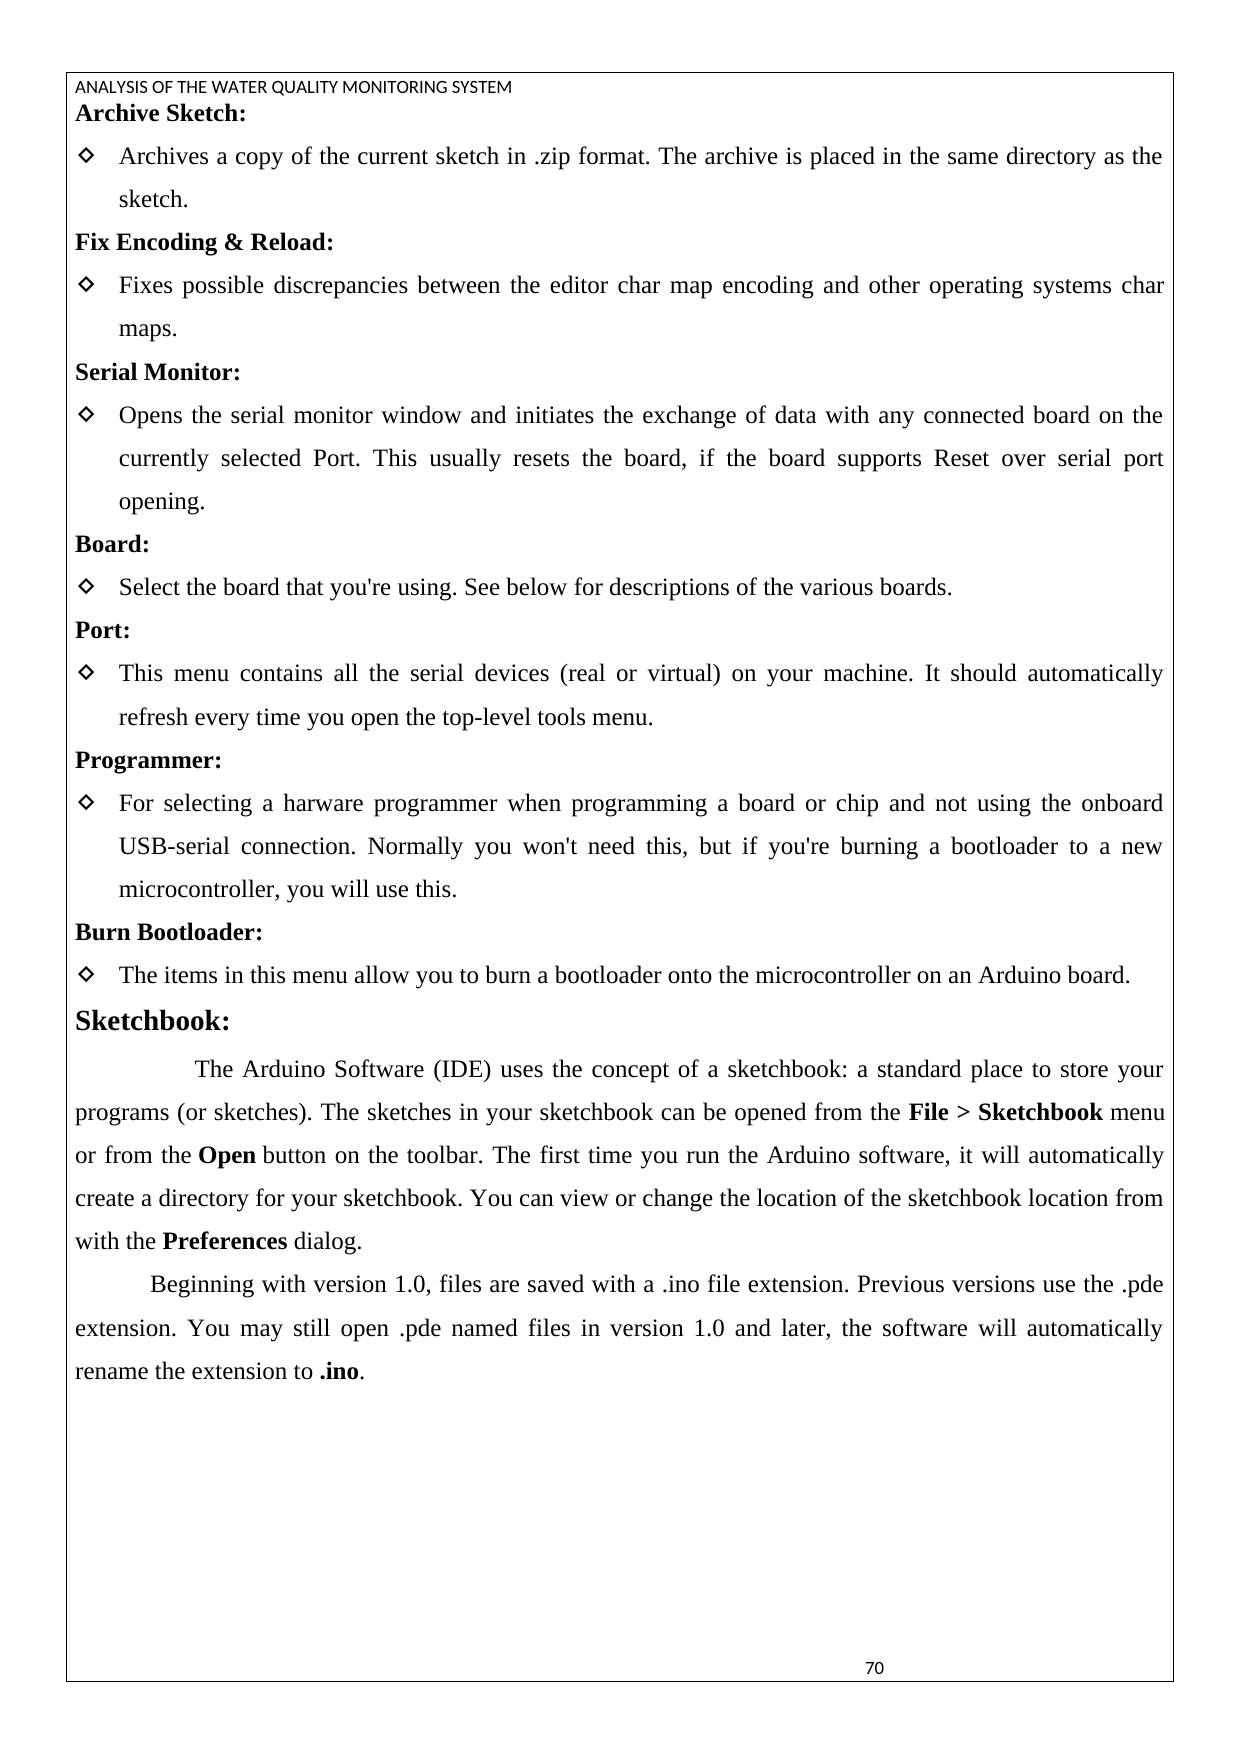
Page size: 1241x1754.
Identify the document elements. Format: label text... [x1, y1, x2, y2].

list For selecting a harware programmer when programming a board or chip and not using the onboard USB-serial connection. Normally you won't need this, but if you're burning a bootloader to a new microcontroller, you will use this. [75, 788, 1165, 903]
text Serial Monitor: [75, 357, 1165, 385]
text Fix Encoding & Reload: [75, 227, 1165, 256]
text Board: [75, 529, 1165, 558]
list Archives a copy of the current sketch in .zip format. The archive is placed in the same directory as the sketch. [75, 141, 1165, 213]
list The items in this menu allow you to burn a bootloader onto the microcontroller on an Arduino board. [75, 960, 1165, 989]
text Sketchbook: [75, 1003, 1165, 1037]
text Programmer: [75, 745, 1165, 773]
list Opens the serial monitor window and initiates the exchange of data with any connected board on the currently selected Port. This usually resets the board, if the board supports Reset over serial port opening. [75, 400, 1165, 515]
text Beginning with version 1.0, files are saved with a .ino file extension. Previous versions use the .pde extension. You may still open .pde named files in version 1.0 and later, the software will automatically rename the extension to .ino. [75, 1269, 1165, 1313]
text Burn Bootloader: [75, 917, 1165, 946]
text The Arduino Software (IDE) uses the concept of a sketchbook: a standard place to store your programs (or sketches). The sketches in your sketchbook can be opened from the File > Sketchbook menu or from the Open button on the toolbar. The first time you run the Arduino software, it will automatically create a directory for your sketchbook. You can view or change the location of the sketchbook location from with the Preferences dialog. [75, 1054, 1165, 1146]
list Select the board that you're using. See below for descriptions of the various boards. [75, 572, 1165, 601]
text Port: [75, 615, 1165, 644]
text Beginning with version 1.0, files are saved with a .ino file extension. Previous versions use the .pde extension. You may still open .pde named files in version 1.0 and later, the software will automatically rename the extension to .ino. [75, 1341, 1165, 1384]
text Archive Sketch: [75, 98, 1165, 127]
list Fixes possible discrepancies between the editor char map encoding and other operating systems char maps. [75, 270, 1165, 342]
text The Arduino Software (IDE) uses the concept of a sketchbook: a standard place to store your programs (or sketches). The sketches in your sketchbook can be opened from the File > Sketchbook menu or from the Open button on the toolbar. The first time you run the Arduino software, it will automatically create a directory for your sketchbook. You can view or change the location of the sketchbook location from with the Preferences dialog. [75, 1147, 1165, 1183]
list This menu contains all the serial devices (real or virtual) on your machine. It should automatically refresh every time you open the top-level tools menu. [75, 658, 1165, 730]
text The Arduino Software (IDE) uses the concept of a sketchbook: a standard place to store your programs (or sketches). The sketches in your sketchbook can be opened from the File > Sketchbook menu or from the Open button on the toolbar. The first time you run the Arduino software, it will automatically create a directory for your sketchbook. You can view or change the location of the sketchbook location from with the Preferences dialog. [75, 1212, 1165, 1255]
